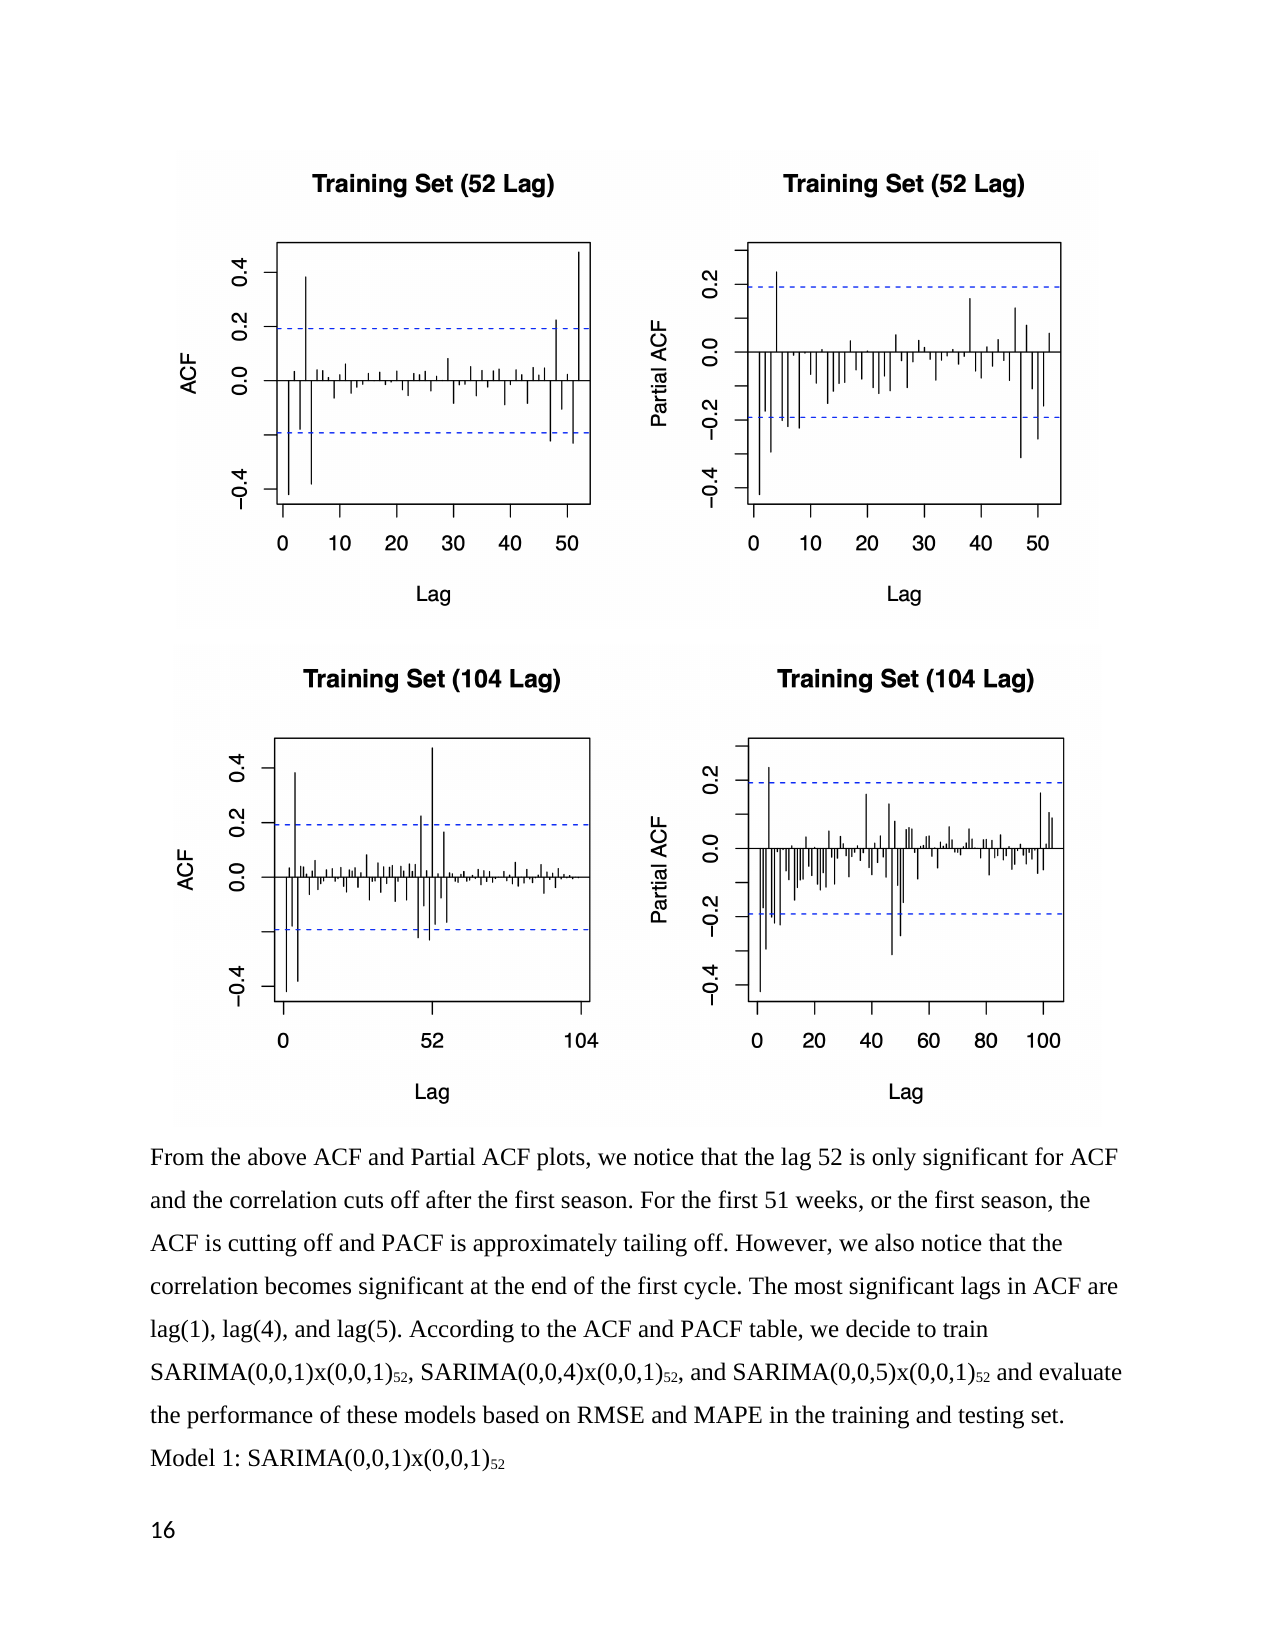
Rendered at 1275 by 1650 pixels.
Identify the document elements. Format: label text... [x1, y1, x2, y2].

text From the above ACF and Partial ACF plots, we notice that the lag 52 is only significant for ACF and the correlation cuts off after the first season. For the first 51 weeks, or the first season, the ACF is cutting off and PACF is approximately tailing off. However, we also notice that the correlation becomes significant at the end of the first cycle. The most significant lags in ACF are lag(1), lag(4), and lag(5). According to the ACF and PACF table, we decide to train SARIMA(0,0,1)x(0,0,1)52, SARIMA(0,0,4)x(0,0,1)52, and SARIMA(0,0,5)x(0,0,1)52 and evaluate the performance of these models based on RMSE and MAPE in the training and testing set. [150, 1142, 1125, 1429]
picture [172, 644, 1103, 1127]
picture [175, 150, 1100, 629]
text Model 1: SARIMA(0,0,1)x(0,0,1)52 [150, 1443, 1125, 1472]
